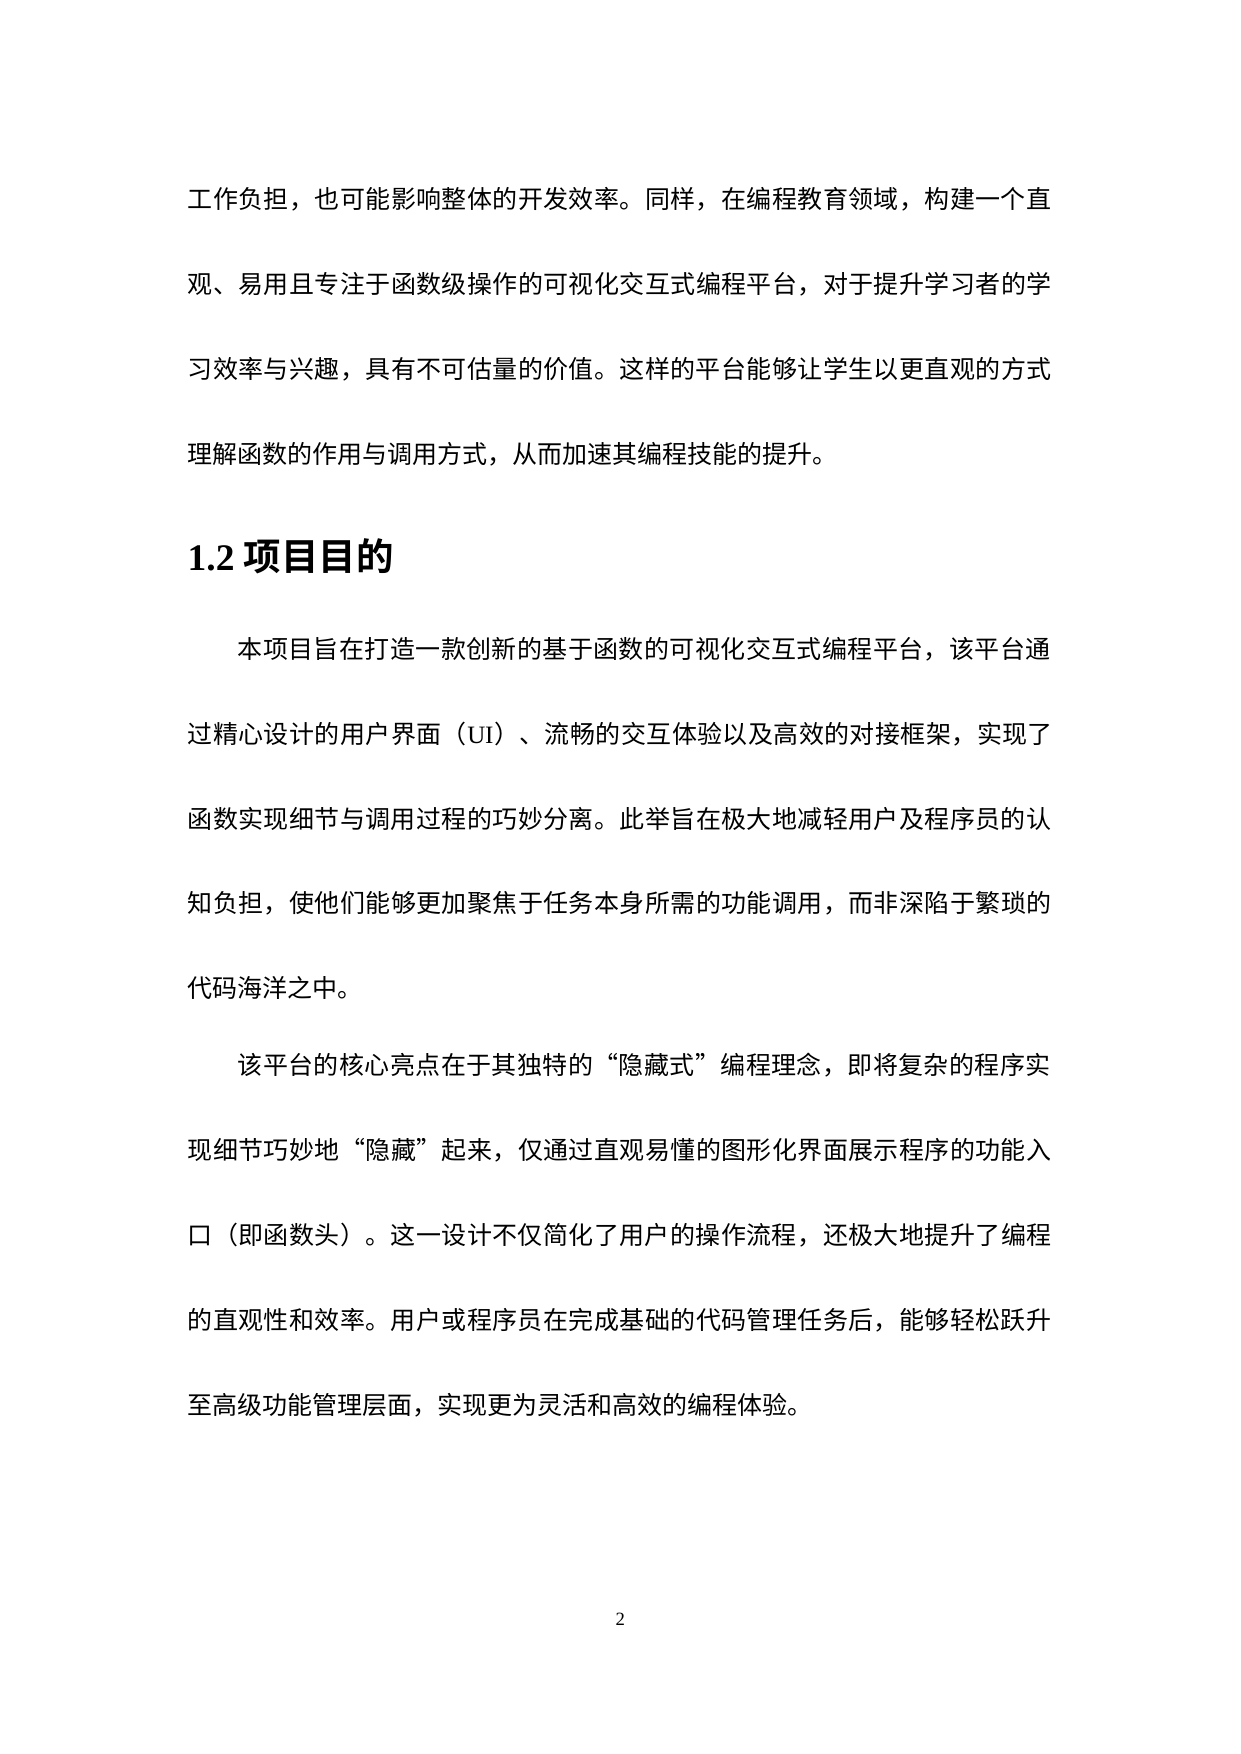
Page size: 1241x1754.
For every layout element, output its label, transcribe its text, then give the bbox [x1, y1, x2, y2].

text 该平台的核心亮点在于其独特的“隐藏式”编程理念，即将复杂的程序实现细节巧妙地“隐藏”起来，仅通过直观易懂的图形化界面展示程序的功能入口（即函数头）。这一设计不仅简化了用户的操作流程，还极大地提升了编程的直观性和效率。用户或程序员在完成基础的代码管理任务后，能够轻松跃升至高级功能管理层面，实现更为灵活和高效的编程体验。 [187, 1030, 1053, 1437]
text 本项目旨在打造一款创新的基于函数的可视化交互式编程平台，该平台通过精心设计的用户界面（UI）、流畅的交互体验以及高效的对接框架，实现了函数实现细节与调用过程的巧妙分离。此举旨在极大地减轻用户及程序员的认知负担，使他们能够更加聚焦于任务本身所需的功能调用，而非深陷于繁琐的代码海洋之中。 [187, 613, 1053, 1021]
subtitle 1.2 项目目的 [187, 521, 1053, 588]
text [187, 164, 1053, 486]
